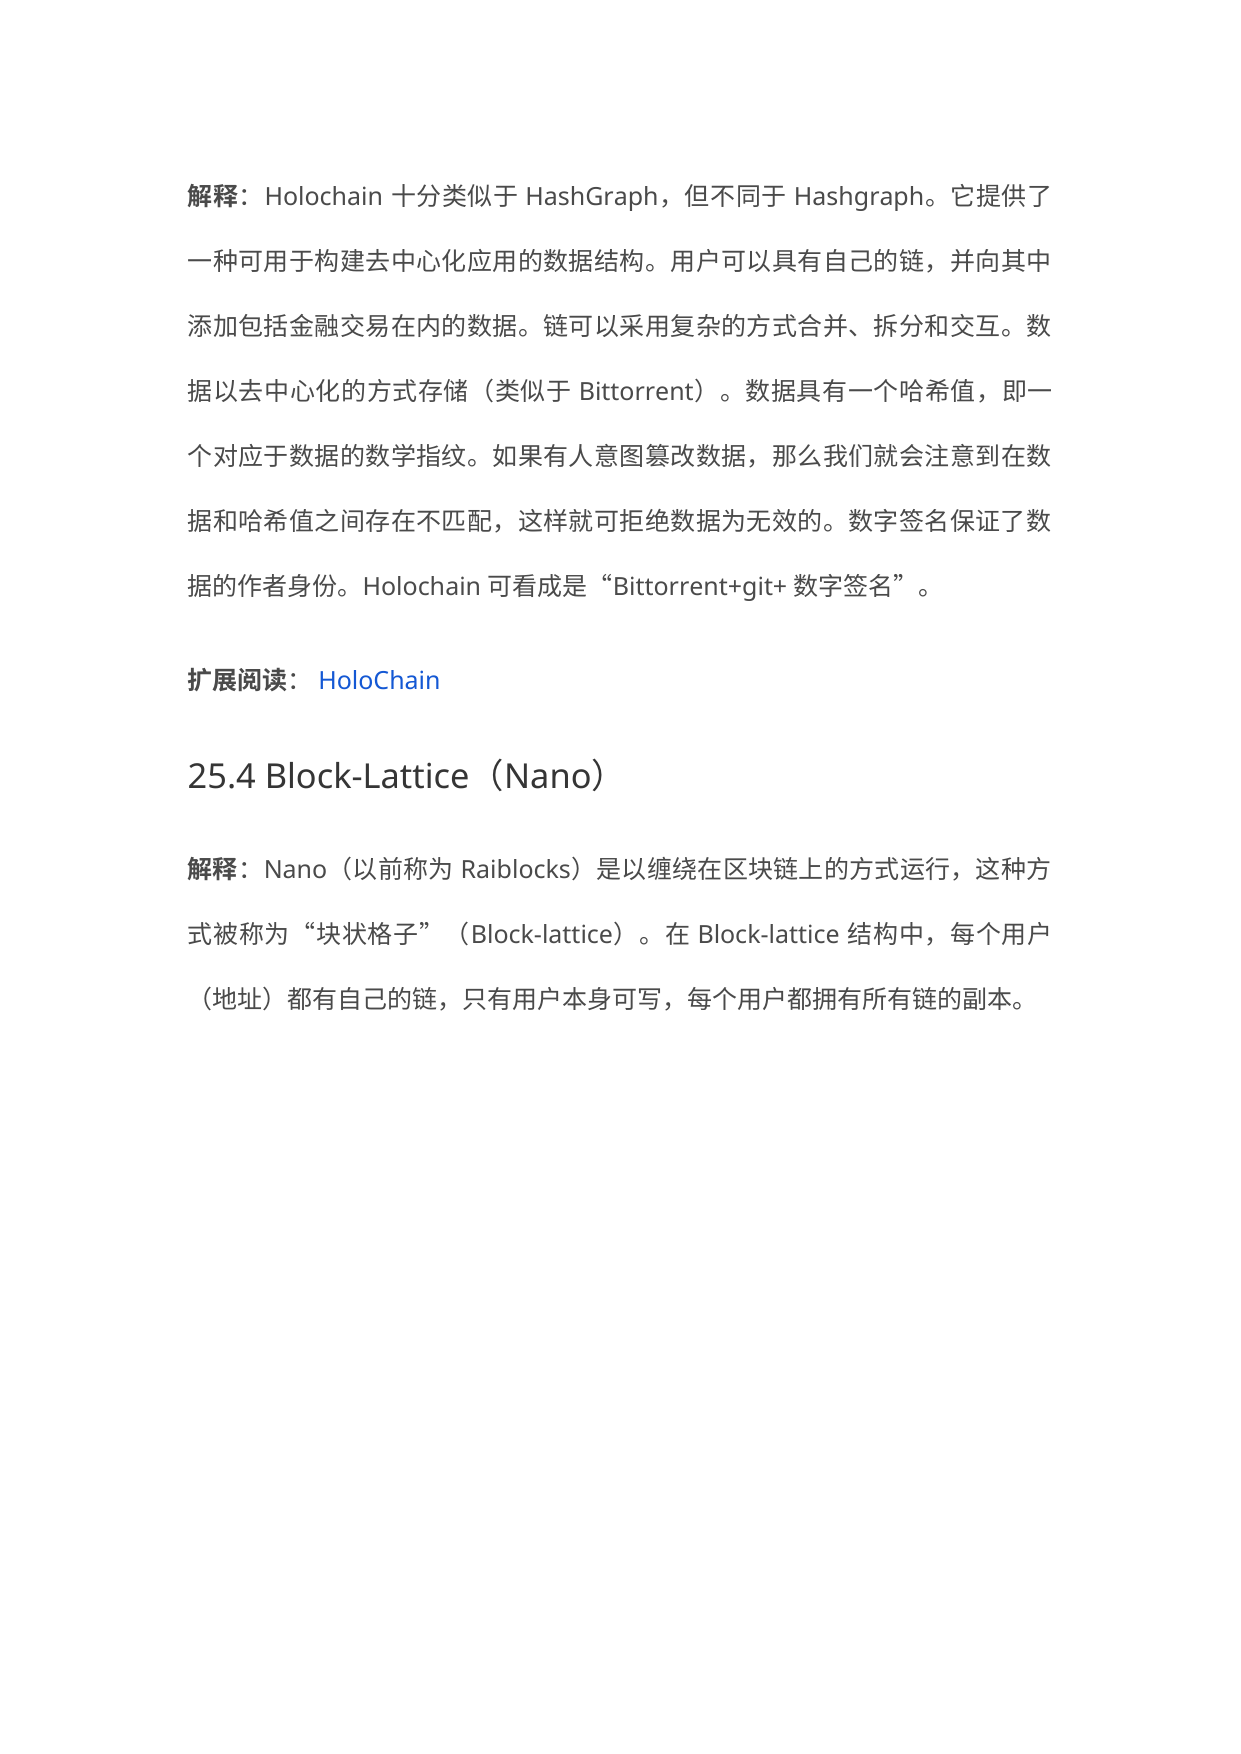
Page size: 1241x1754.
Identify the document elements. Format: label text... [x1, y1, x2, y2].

text 解释：Nano（以前称为 Raiblocks）是以缠绕在区块链上的方式运行，这种方式被称为“块状格子”（Block-lattice）。在 Block-lattice 结构中，每个用户（地址）都有自己的链，只有用户本身可写，每个用户都拥有所有链的副本。 [187, 835, 1053, 1030]
text 扩展阅读： HoloChain [187, 646, 1053, 711]
text 解释：Holochain 十分类似于 HashGraph，但不同于 Hashgraph。它提供了一种可用于构建去中心化应用的数据结构。用户可以具有自己的链，并向其中添加包括金融交易在内的数据。链可以采用复杂的方式合并、拆分和交互。数据以去中心化的方式存储（类似于 Bittorrent）。数据具有一个哈希值，即一个对应于数据的数学指纹。如果有人意图篡改数据，那么我们就会注意到在数据和哈希值之间存在不匹配，这样就可拒绝数据为无效的。数字签名保证了数据的作者身份。Holochain 可看成是“Bittorrent+git+ 数字签名”。 [187, 162, 1053, 617]
text 25.4 Block-Lattice（Nano） [187, 741, 1053, 806]
